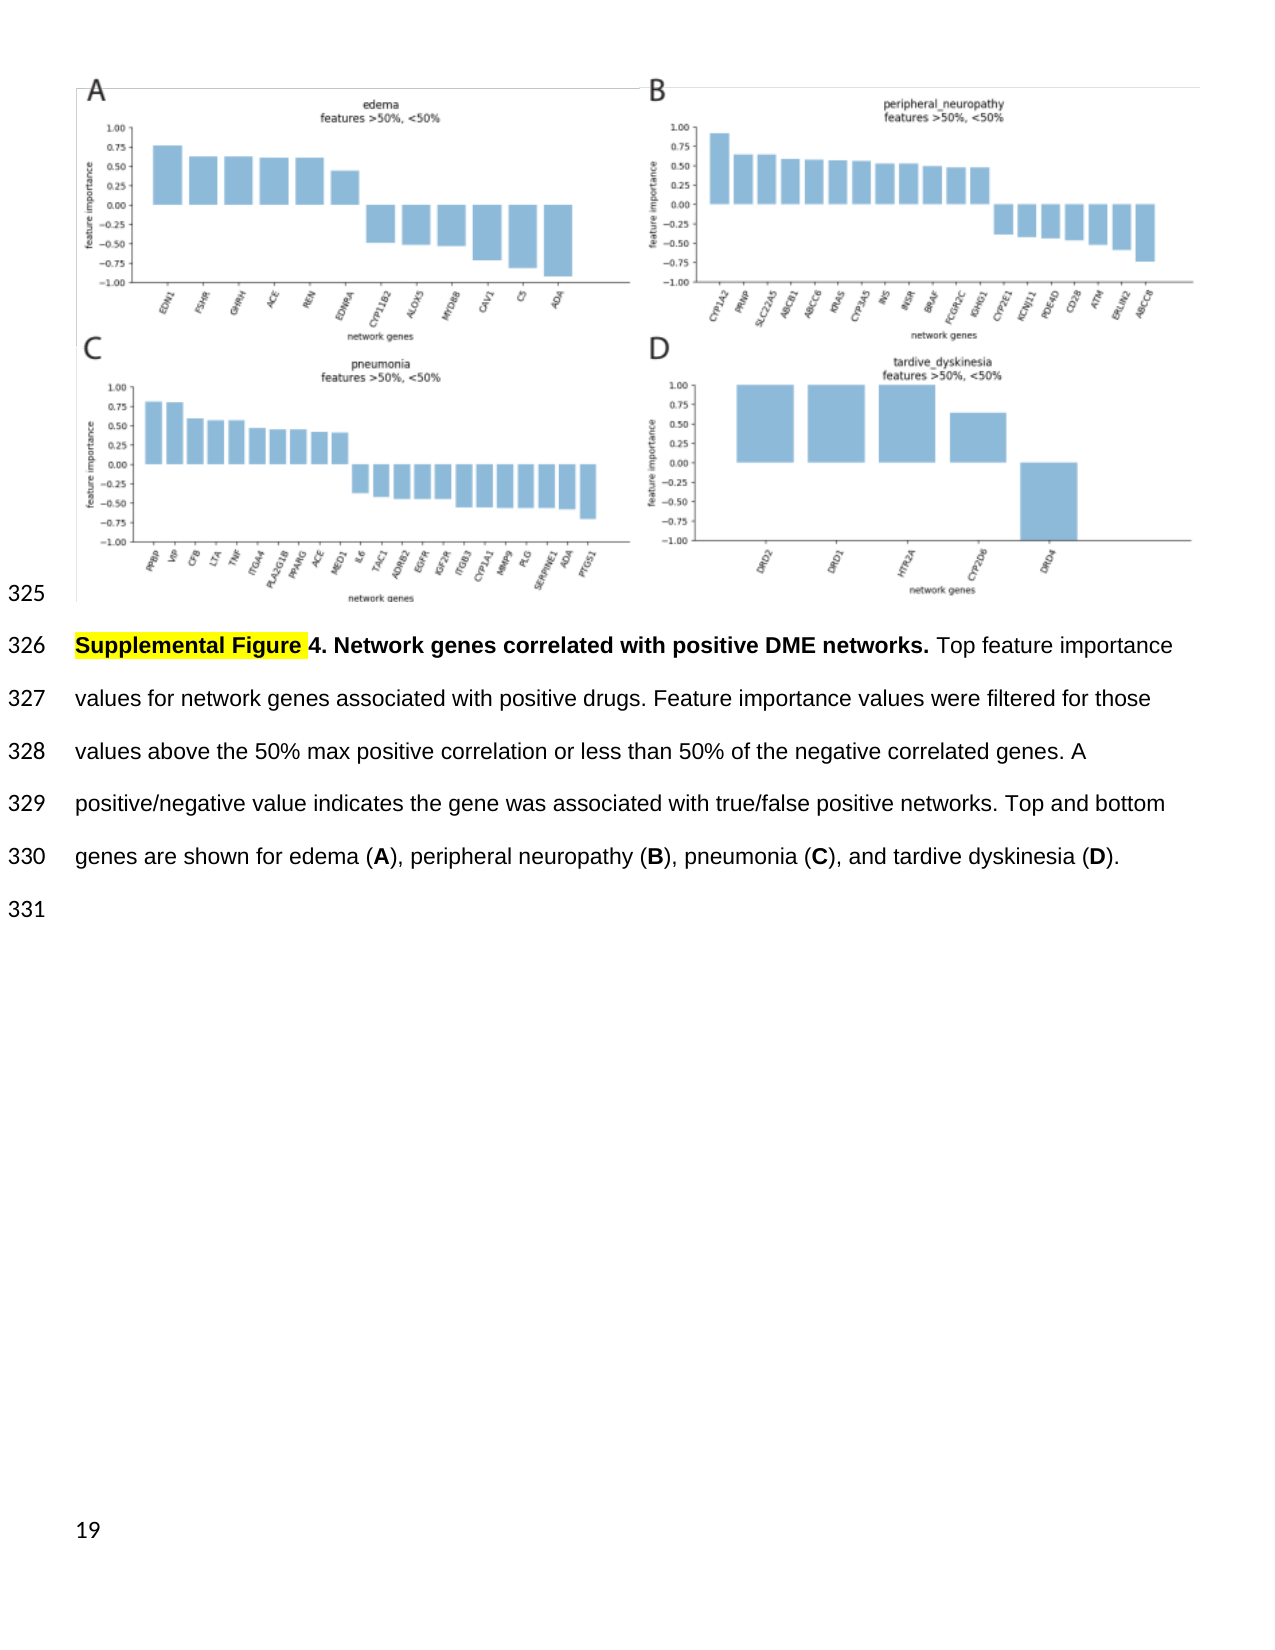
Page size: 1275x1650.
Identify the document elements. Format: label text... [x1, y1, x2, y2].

text Supplemental Figure 4. Network genes correlated with positive DME networks. Top feature importance values for network genes associated with positive drugs. Feature importance values were filtered for those values above the 50% max positive correlation or less than 50% of the negative correlated genes. A positive/negative value indicates the gene was associated with true/false positive networks. Top and bottom genes are shown for edema (A), peripheral neuropathy (B), pneumonia (C), and tardive dyskinesia (D). [75, 632, 1200, 869]
